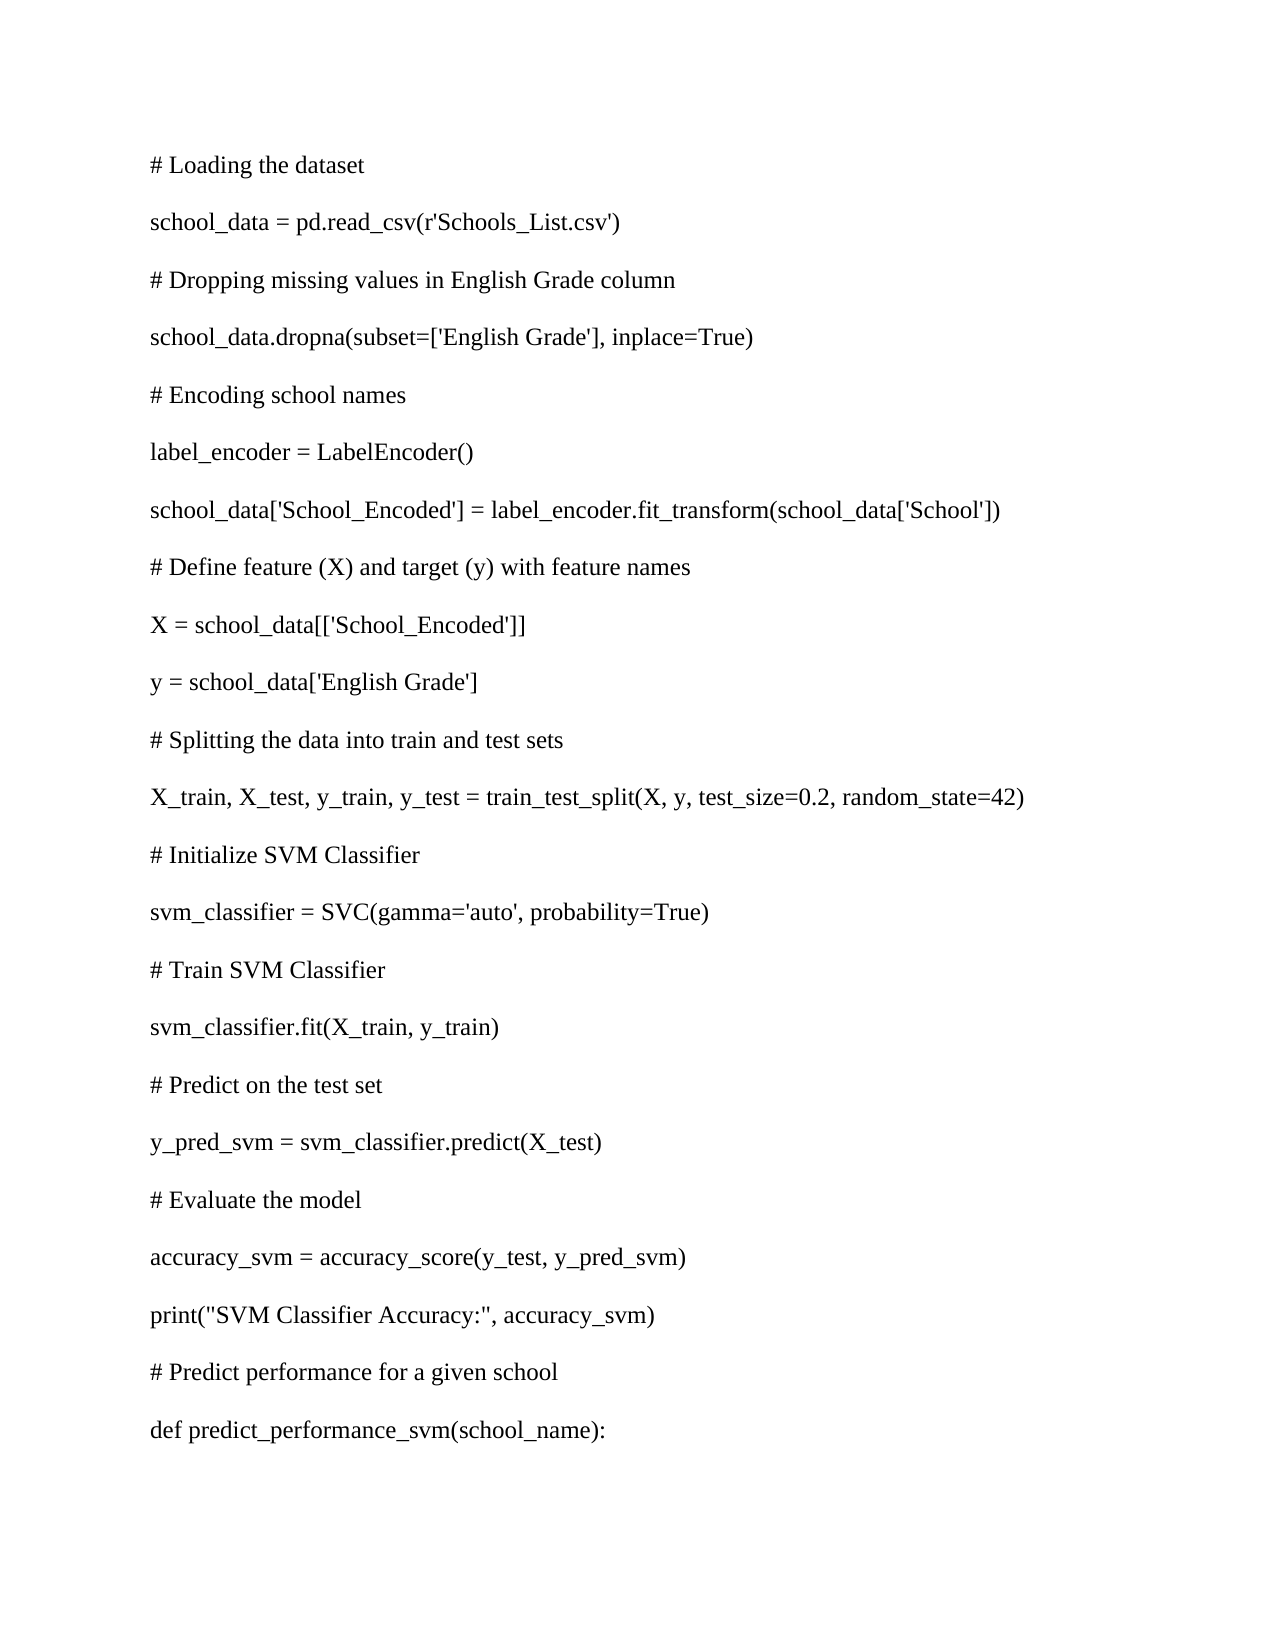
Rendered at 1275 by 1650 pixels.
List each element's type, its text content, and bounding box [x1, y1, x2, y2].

text # Encoding school names [150, 380, 1125, 409]
text # Train SVM Classifier [150, 955, 1125, 984]
text def predict_performance_svm(school_name): [150, 1415, 1125, 1444]
text school_data = pd.read_csv(r'Schools_List.csv') [150, 207, 1125, 236]
text accuracy_svm = accuracy_score(y_test, y_pred_svm) [150, 1242, 1125, 1271]
text # Predict on the test set [150, 1070, 1125, 1099]
text # Loading the dataset [150, 150, 1125, 179]
text # Splitting the data into train and test sets [150, 725, 1125, 754]
text # Define feature (X) and target (y) with feature names [150, 552, 1125, 581]
text svm_classifier.fit(X_train, y_train) [150, 1012, 1125, 1041]
text school_data.dropna(subset=['English Grade'], inplace=True) [150, 322, 1125, 351]
text # Dropping missing values in English Grade column [150, 265, 1125, 294]
text # Predict performance for a given school [150, 1357, 1125, 1386]
text print("SVM Classifier Accuracy:", accuracy_svm) [150, 1300, 1125, 1329]
text X_train, X_test, y_train, y_test = train_test_split(X, y, test_size=0.2, random_state=42) [150, 782, 1125, 811]
text svm_classifier = SVC(gamma='auto', probability=True) [150, 897, 1125, 926]
text # Evaluate the model [150, 1185, 1125, 1214]
text school_data['School_Encoded'] = label_encoder.fit_transform(school_data['School']) [150, 495, 1125, 524]
text label_encoder = LabelEncoder() [150, 437, 1125, 466]
text y_pred_svm = svm_classifier.predict(X_test) [150, 1127, 1125, 1156]
text # Initialize SVM Classifier [150, 840, 1125, 869]
text y = school_data['English Grade'] [150, 667, 1125, 696]
text X = school_data[['School_Encoded']] [150, 610, 1125, 639]
